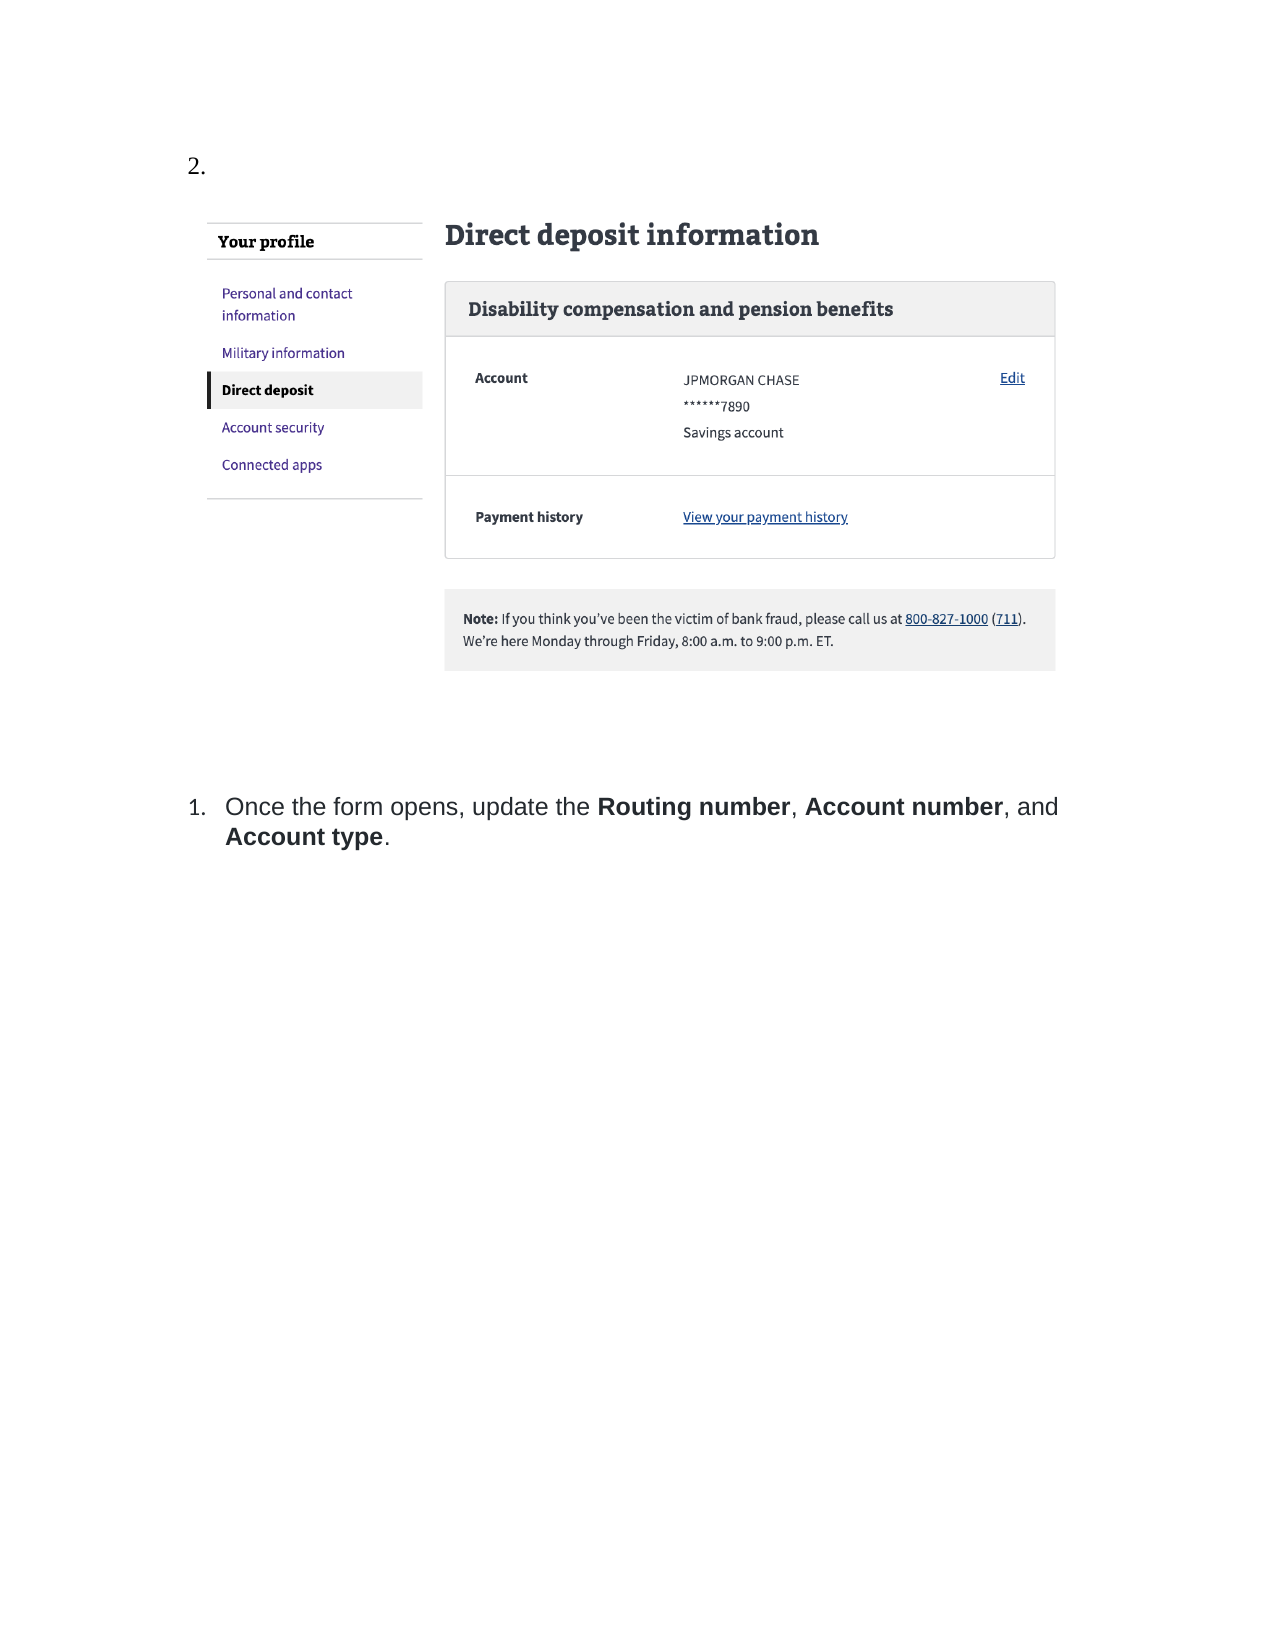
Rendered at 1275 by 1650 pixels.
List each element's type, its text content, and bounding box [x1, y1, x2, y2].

list Once the form opens, update the Routing number, Account number, and Account type. [187, 791, 1125, 850]
picture [187, 180, 1163, 693]
